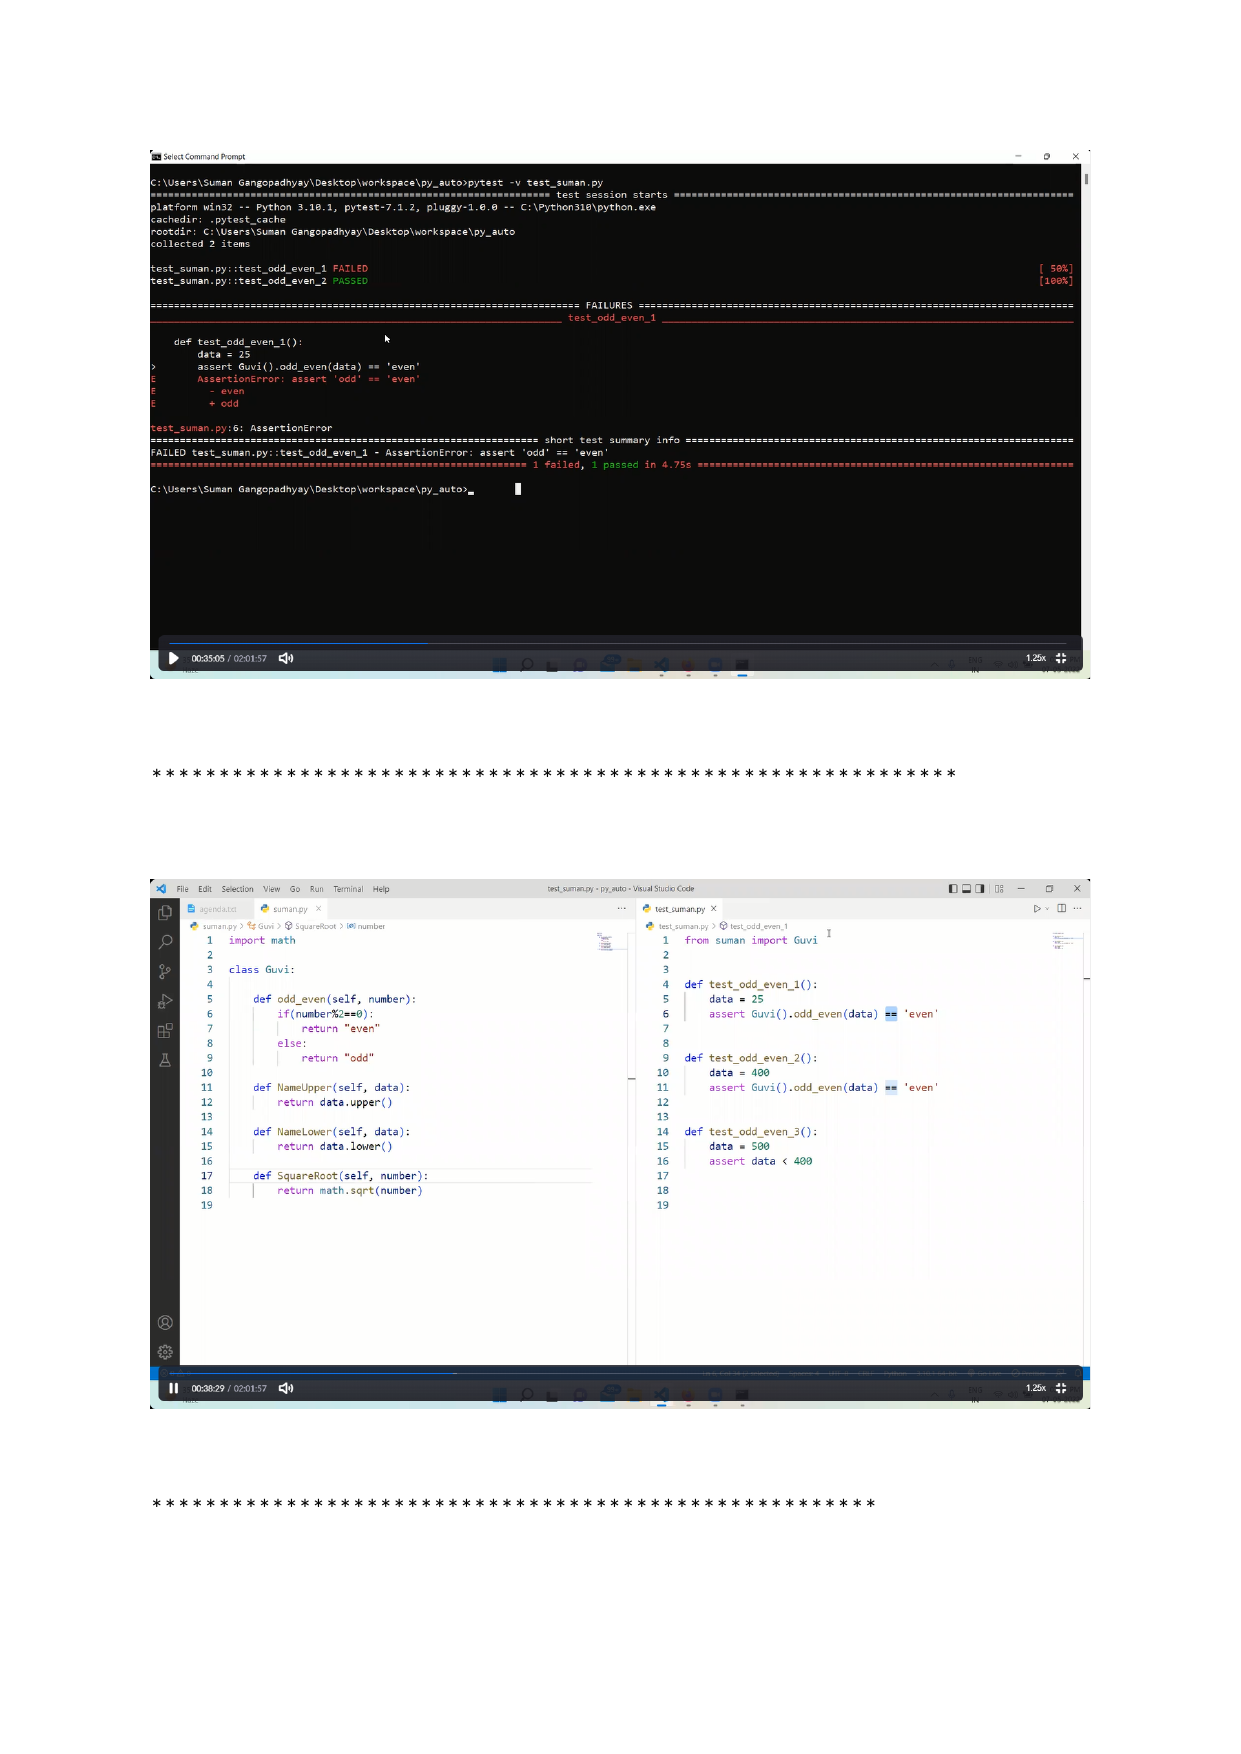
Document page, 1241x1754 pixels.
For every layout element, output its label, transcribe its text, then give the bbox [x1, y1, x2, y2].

picture [150, 879, 1091, 1409]
picture [150, 150, 1091, 679]
text ****************************************************** [150, 1492, 1090, 1525]
text ************************************************************ [150, 762, 1090, 795]
